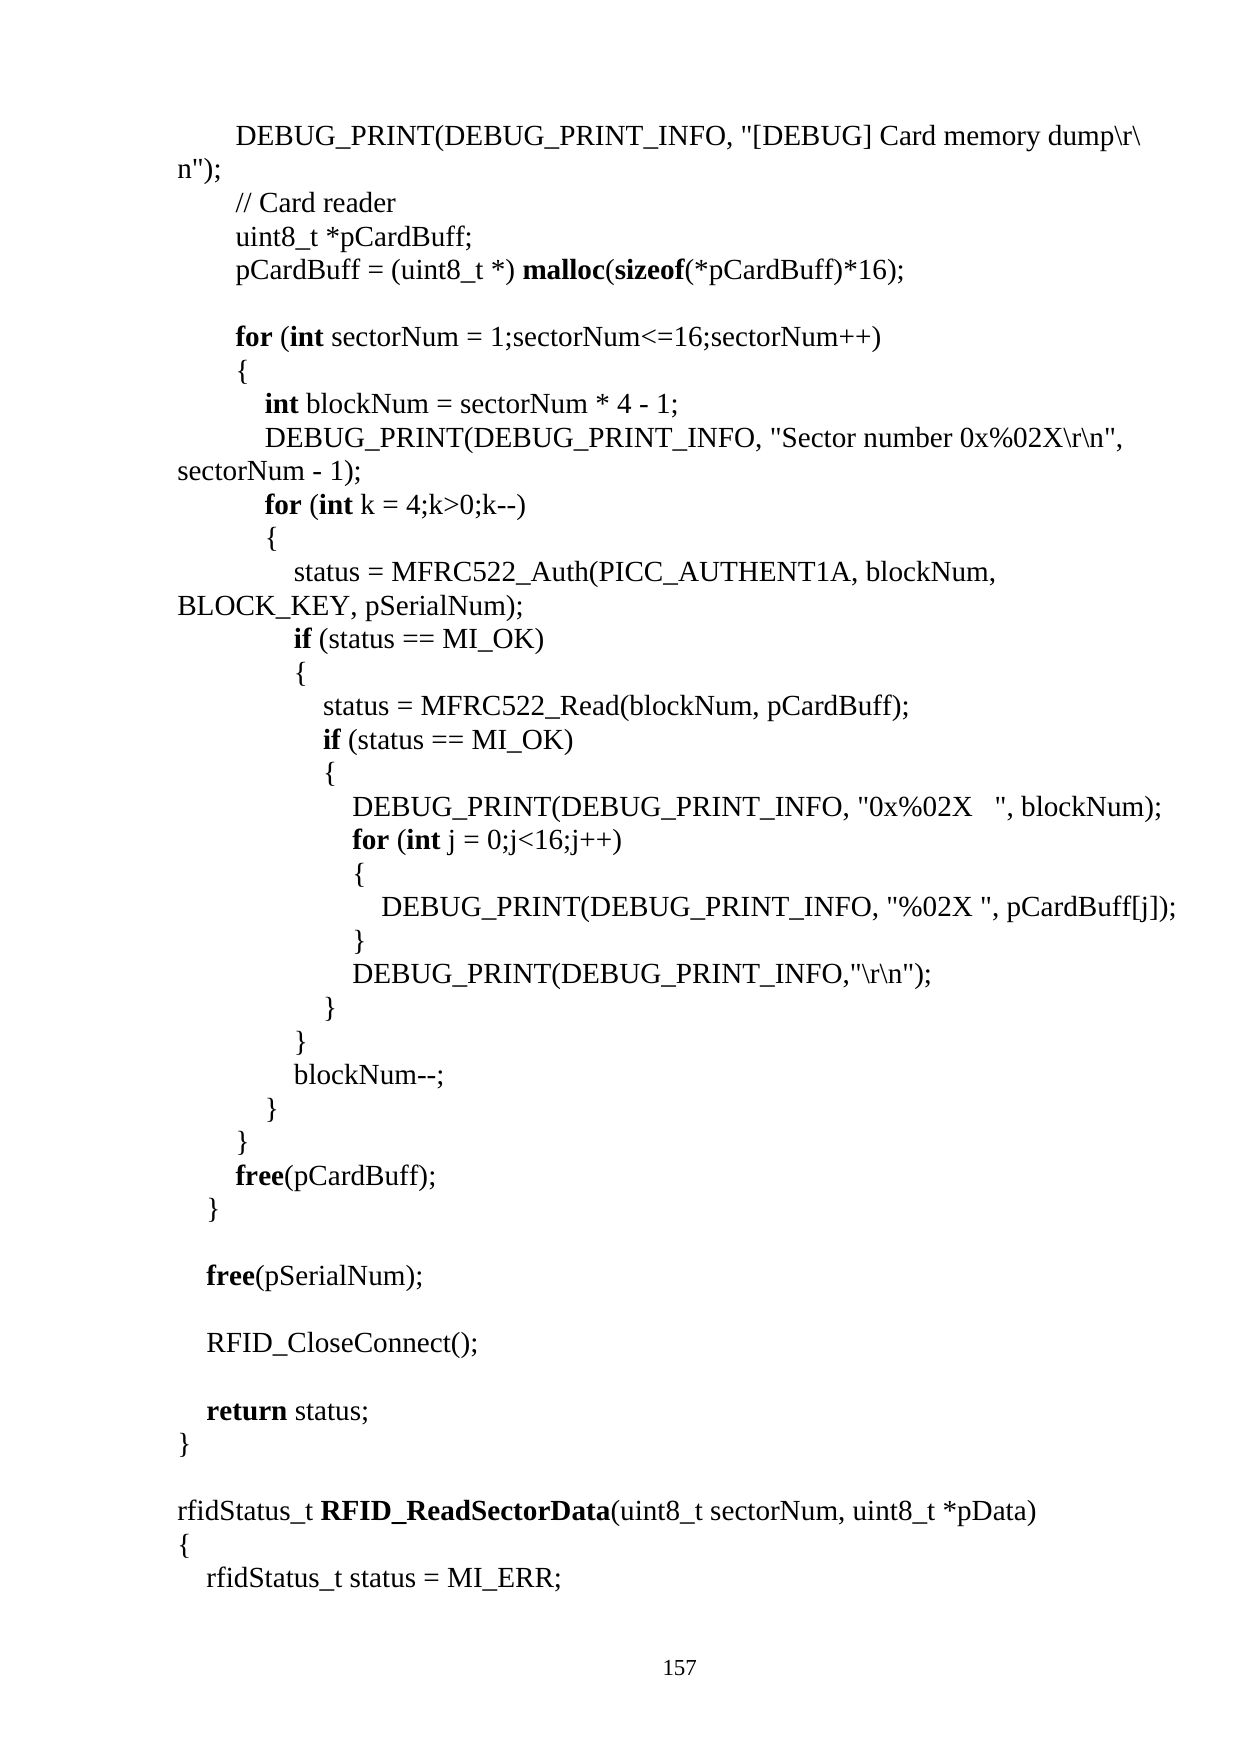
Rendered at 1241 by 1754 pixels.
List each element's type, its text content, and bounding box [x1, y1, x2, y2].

text rfidStatus_t RFID_ReadSectorData(uint8_t sectorNum, uint8_t *pData) [177, 1493, 1182, 1527]
text } [177, 1191, 1182, 1225]
text for (int sectorNum = 1;sectorNum<=16;sectorNum++) [177, 319, 1182, 353]
text uint8_t *pCardBuff; [177, 219, 1182, 252]
text // Card reader [177, 185, 1182, 219]
text { [177, 755, 1182, 789]
text if (status == MI_OK) [177, 722, 1182, 755]
text } [177, 1426, 1182, 1460]
text } [177, 1091, 1182, 1124]
text pCardBuff = (uint8_t *) malloc(sizeof(*pCardBuff)*16); [177, 252, 1182, 286]
text } [177, 1124, 1182, 1158]
text { [177, 1527, 1182, 1560]
text blockNum--; [177, 1057, 1182, 1091]
text { [177, 655, 1182, 688]
text status = MFRC522_Auth(PICC_AUTHENT1A, blockNum, BLOCK_KEY, pSerialNum); [177, 554, 1182, 621]
text if (status == MI_OK) [177, 621, 1182, 655]
text status = MFRC522_Read(blockNum, pCardBuff); [177, 688, 1182, 722]
text free(pSerialNum); [177, 1258, 1182, 1292]
text DEBUG_PRINT(DEBUG_PRINT_INFO, "Sector number 0x%02X\r\n", sectorNum - 1); [177, 420, 1182, 487]
text free(pCardBuff); [177, 1158, 1182, 1191]
text rfidStatus_t status = MI_ERR; [177, 1560, 1182, 1594]
text int blockNum = sectorNum * 4 - 1; [177, 386, 1182, 420]
text } [177, 990, 1182, 1024]
text { [177, 521, 1182, 554]
text } [177, 1024, 1182, 1057]
text DEBUG_PRINT(DEBUG_PRINT_INFO, "%02X ", pCardBuff[j]); [177, 889, 1182, 923]
text return status; [177, 1393, 1182, 1426]
text { [177, 353, 1182, 386]
text { [177, 856, 1182, 889]
text DEBUG_PRINT(DEBUG_PRINT_INFO,"\r\n"); [177, 957, 1182, 990]
text DEBUG_PRINT(DEBUG_PRINT_INFO, "[DEBUG] Card memory dump\r\n"); [177, 118, 1182, 185]
text RFID_CloseConnect(); [177, 1326, 1182, 1359]
text for (int j = 0;j<16;j++) [177, 822, 1182, 856]
text for (int k = 4;k>0;k--) [177, 487, 1182, 521]
text } [177, 923, 1182, 957]
text DEBUG_PRINT(DEBUG_PRINT_INFO, "0x%02X ", blockNum); [177, 789, 1182, 822]
